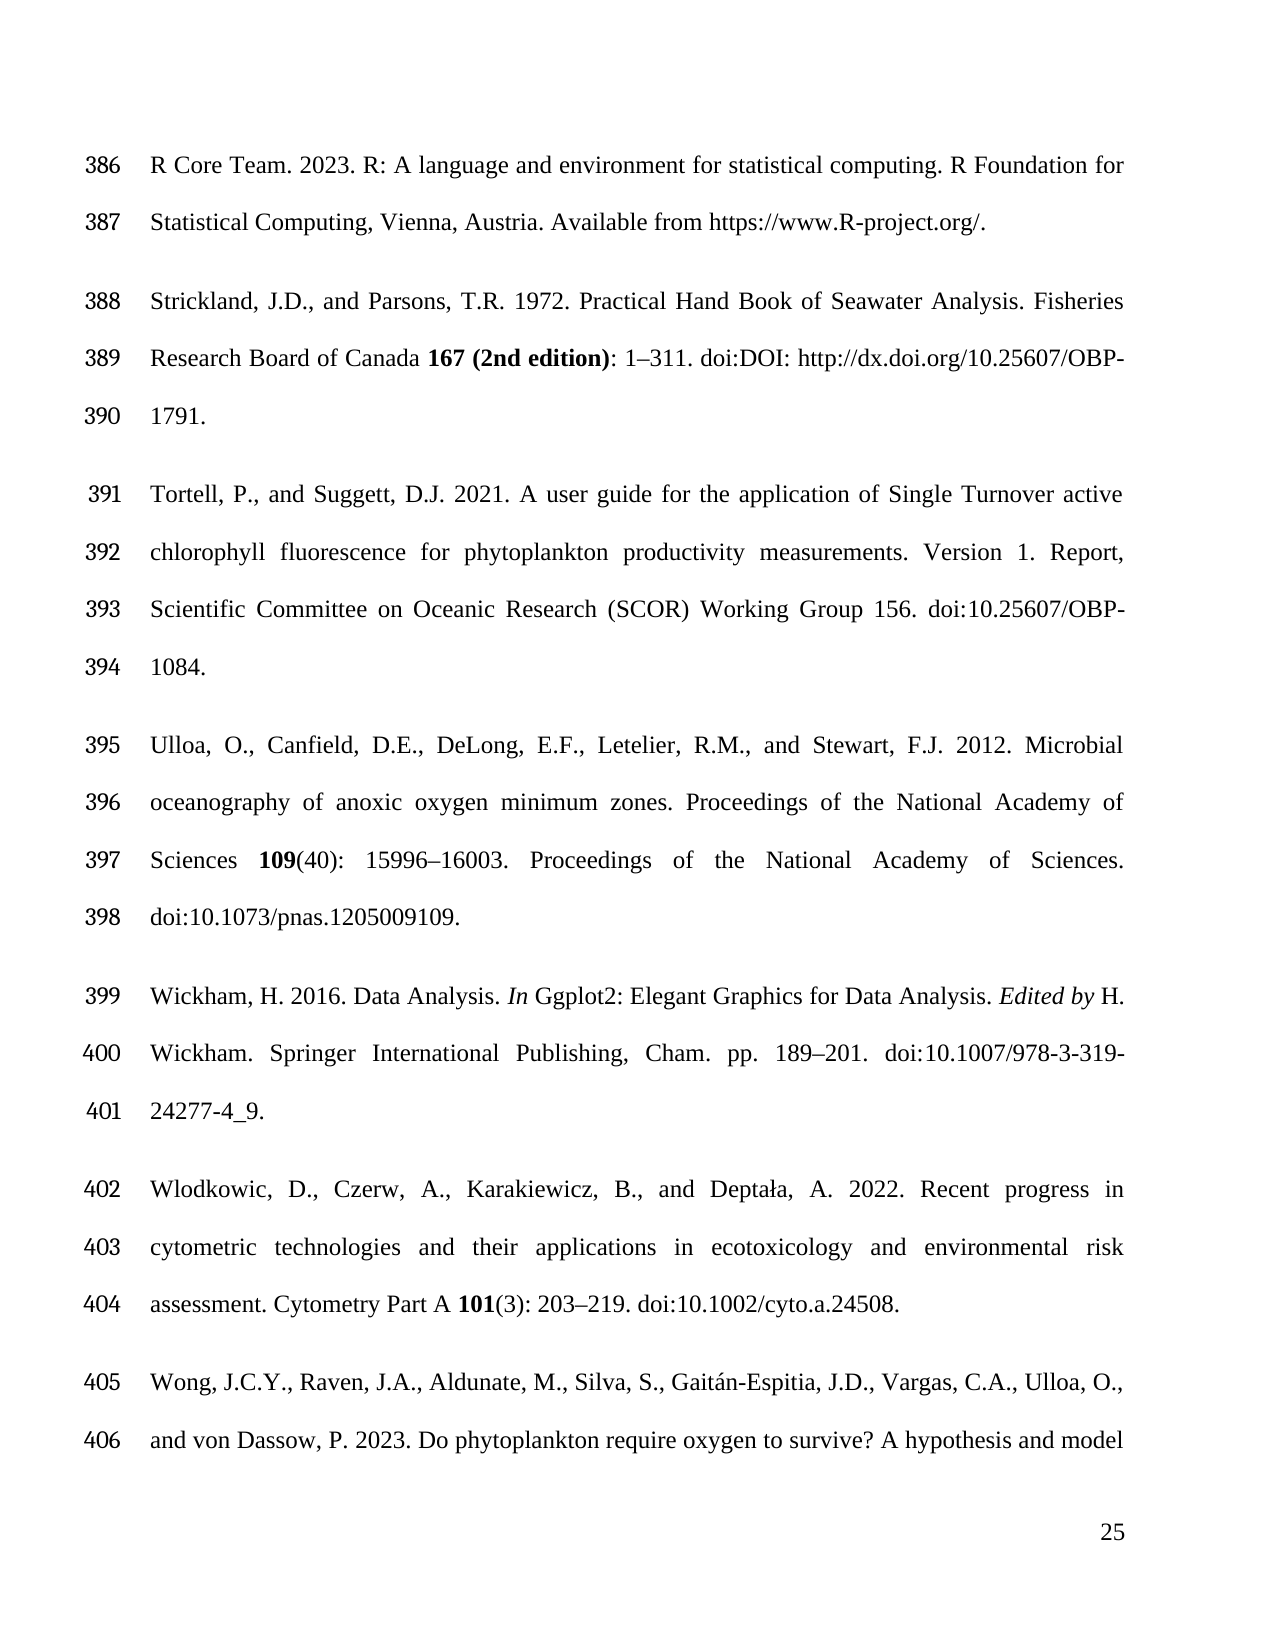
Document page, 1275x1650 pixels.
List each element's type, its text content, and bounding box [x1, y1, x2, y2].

text Wlodkowic, D., Czerw, A., Karakiewicz, B., and Deptała, A. 2022. Recent progress in cytometric technologies and their applications in ecotoxicology and environmental risk assessment. Cytometry Part A 101(3): 203–219. doi:10.1002/cyto.a.24508. [150, 1174, 1125, 1318]
text Ulloa, O., Canfield, D.E., DeLong, E.F., Letelier, R.M., and Stewart, F.J. 2012. Microbial oceanography of anoxic oxygen minimum zones. Proceedings of the National Academy of Sciences 109(40): 15996–16003. Proceedings of the National Academy of Sciences. doi:10.1073/pnas.1205009109. [150, 730, 1125, 931]
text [150, 1367, 1125, 1454]
text Tortell, P., and Suggett, D.J. 2021. A user guide for the application of Single Turnover active chlorophyll fluorescence for phytoplankton productivity measurements. Version 1. Report, Scientific Committee on Oceanic Research (SCOR) Working Group 156. doi:10.25607/OBP-1084. [150, 479, 1125, 680]
text Strickland, J.D., and Parsons, T.R. 1972. Practical Hand Book of Seawater Analysis. Fisheries Research Board of Canada 167 (2nd edition): 1–311. doi:DOI: http://dx.doi.org/10.25607/OBP-1791. [150, 286, 1125, 429]
text R Core Team. 2023. R: A language and environment for statistical computing. R Foundation for Statistical Computing, Vienna, Austria. Available from https://www.R-project.org/. [150, 150, 1125, 236]
text Wickham, H. 2016. Data Analysis. In Ggplot2: Elegant Graphics for Data Analysis. Edited by H. Wickham. Springer International Publishing, Cham. pp. 189–201. doi:10.1007/978-3-319-24277-4_9. [150, 981, 1125, 1124]
